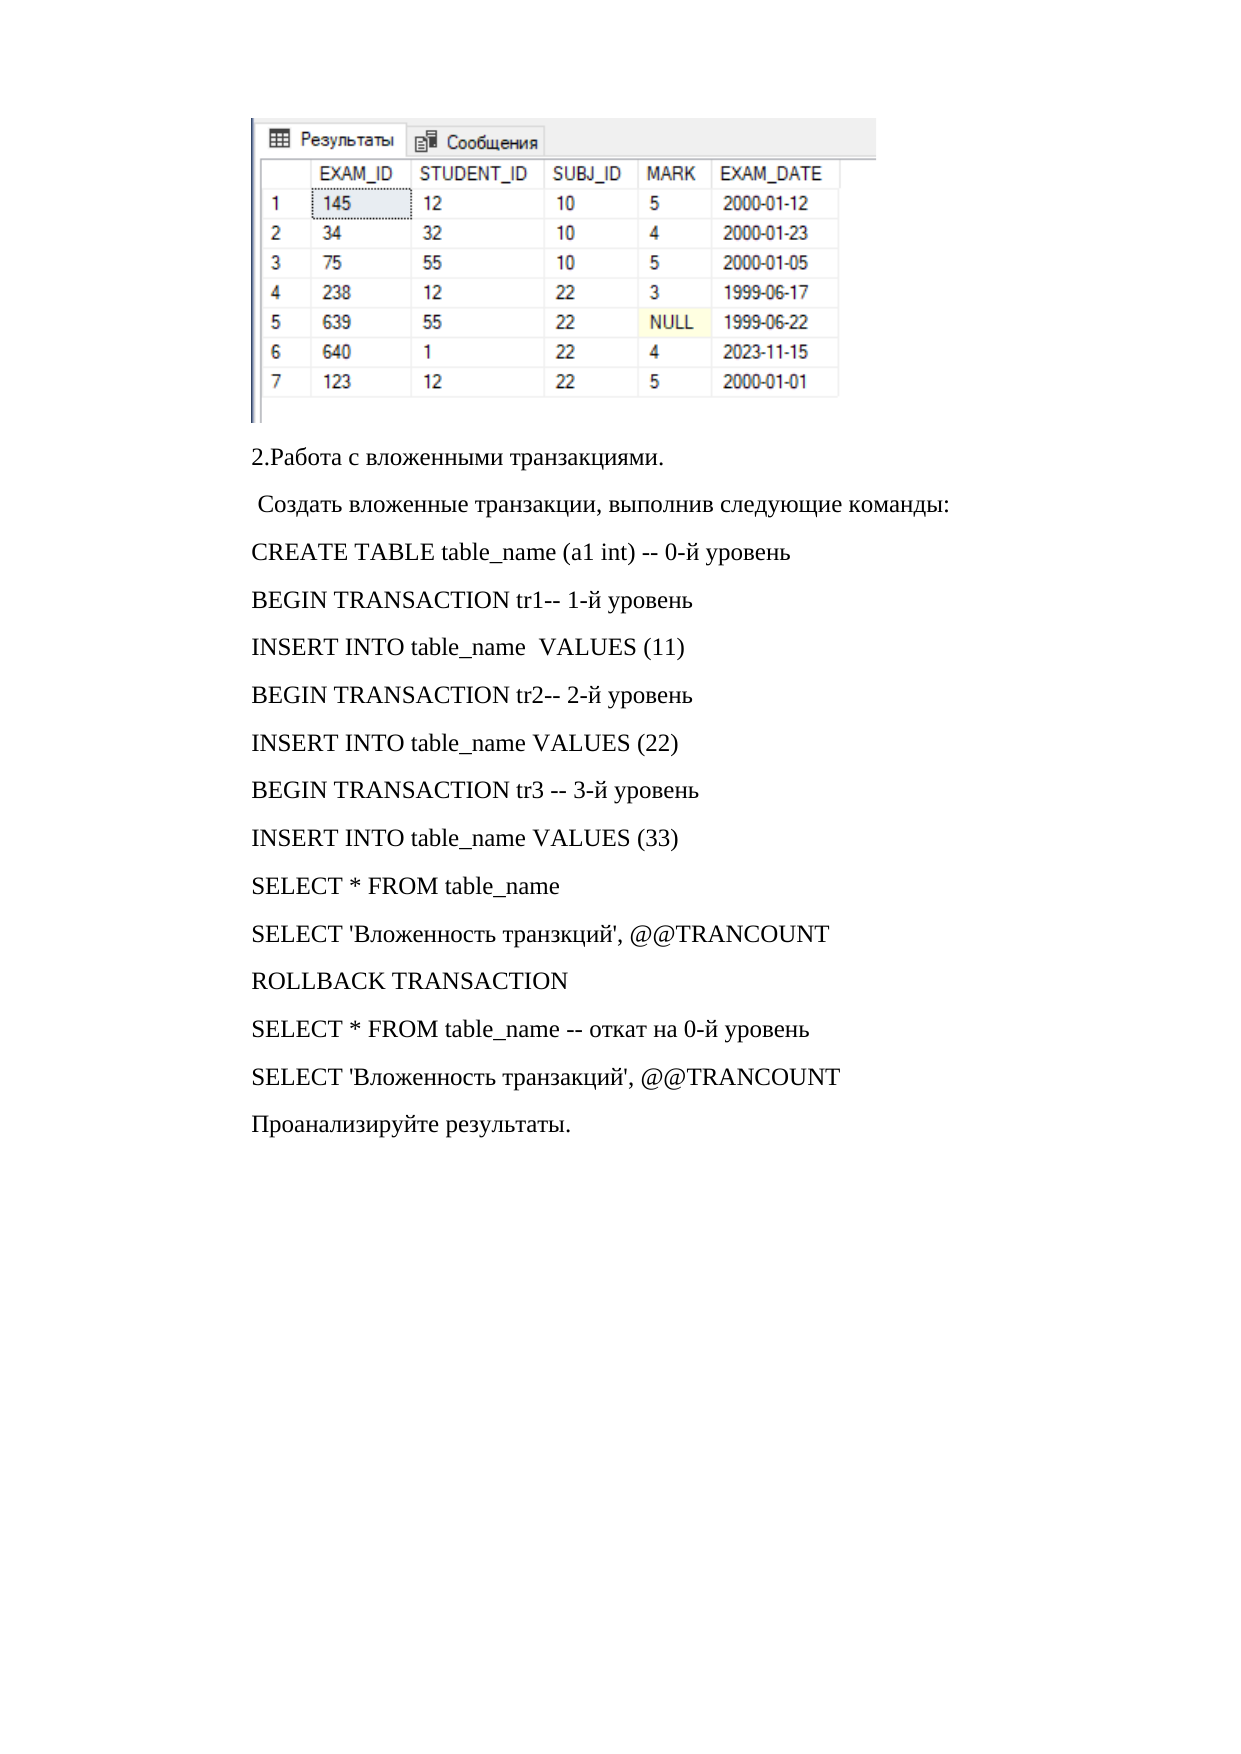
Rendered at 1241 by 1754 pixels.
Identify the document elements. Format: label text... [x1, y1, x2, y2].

text BEGIN TRANSACTION tr2-- 2-й уровень [177, 680, 1152, 709]
text INSERT INTO table_name VALUES (33) [177, 823, 1152, 852]
text BEGIN TRANSACTION tr3 -- 3-й уровень [177, 776, 1152, 804]
text BEGIN TRANSACTION tr1-- 1-й уровень [177, 585, 1152, 613]
text Создать вложенные транзакции, выполнив следующие команды: [177, 489, 1152, 518]
text SELECT 'Вложенность транзакций', @@TRANCOUNT [177, 1062, 1152, 1091]
text INSERT INTO table_name VALUES (22) [177, 728, 1152, 757]
text 2.Работа с вложенными транзакциями. [177, 442, 1152, 470]
text SELECT * FROM table_name [177, 871, 1152, 900]
text Проанализируйте результаты. [177, 1109, 1152, 1138]
text ROLLBACK TRANSACTION [177, 966, 1152, 995]
text INSERT INTO table_name VALUES (11) [177, 632, 1152, 661]
picture [251, 118, 877, 423]
text CREATE TABLE table_name (a1 int) -- 0-й уровень [177, 537, 1152, 566]
text SELECT 'Вложенность транзкций', @@TRANCOUNT [177, 919, 1152, 947]
text SELECT * FROM table_name -- откат на 0-й уровень [177, 1014, 1152, 1043]
